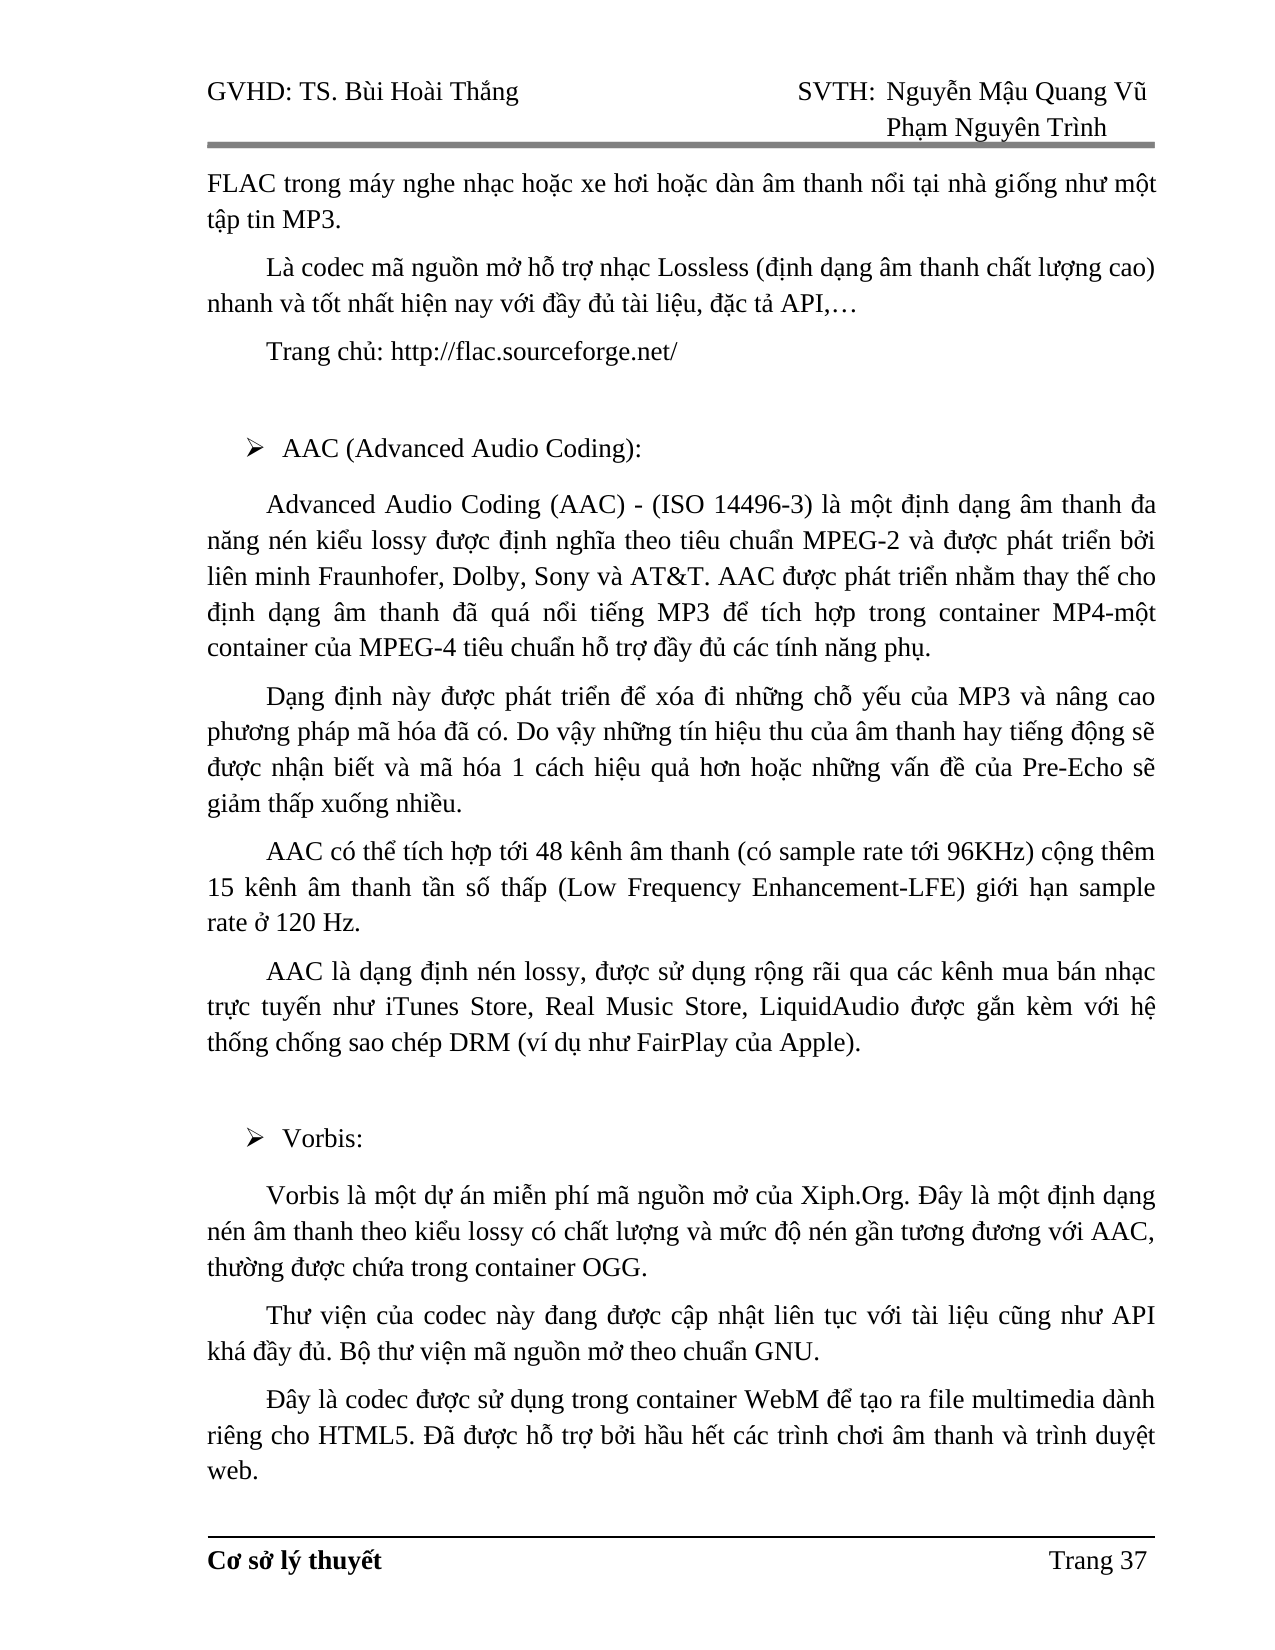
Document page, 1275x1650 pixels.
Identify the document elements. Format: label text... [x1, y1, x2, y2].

text Dạng định này được phát triển để xóa đi những chỗ yếu của MP3 và nâng cao phương pháp mã hóa đã có. Do vậy những tín hiệu thu của âm thanh hay tiếng động sẽ được nhận biết và mã hóa 1 cách hiệu quả hơn hoặc những vấn đề của Pre-Echo sẽ giảm thấp xuống nhiều. [207, 679, 1157, 818]
text Vorbis là một dự án miễn phí mã nguồn mở của Xiph.Org. Đây là một định dạng nén âm thanh theo kiểu lossy có chất lượng và mức độ nén gần tương đương với AAC, thường được chứa trong container OGG. [207, 1179, 1157, 1282]
text Đây là codec được sử dụng trong container WebM để tạo ra file multimedia dành riêng cho HTML5. Đã được hỗ trợ bởi hầu hết các trình chơi âm thanh và trình duyệt web. [207, 1383, 1157, 1486]
text Thư viện của codec này đang được cập nhật liên tục với tài liệu cũng như API khá đầy đủ. Bộ thư viện mã nguồn mở theo chuẩn GNU. [207, 1299, 1157, 1366]
list Vorbis: [244, 1123, 1157, 1154]
text AAC là dạng định nén lossy, được sử dụng rộng rãi qua các kênh mua bán nhạc trực tuyến như iTunes Store, Real Music Store, LiquidAudio được gắn kèm với hệ thống chống sao chép DRM (ví dụ như FairPlay của Apple). [207, 955, 1157, 1057]
text Trang chủ: http://flac.sourceforge.net/ [207, 335, 1157, 366]
list AAC (Advanced Audio Coding): [244, 432, 1157, 463]
text Là codec mã nguồn mở hỗ trợ nhạc Lossless (định dạng âm thanh chất lượng cao) nhanh và tốt nhất hiện nay với đầy đủ tài liệu, đặc tả API,… [207, 251, 1157, 318]
text Advanced Audio Coding (AAC) - (ISO 14496-3) là một định dạng âm thanh đa năng nén kiểu lossy được định nghĩa theo tiêu chuẩn MPEG-2 và được phát triển bởi liên minh Fraunhofer, Dolby, Sony và AT&T. AAC được phát triển nhằm thay thế cho định dạng âm thanh đã quá nổi tiếng MP3 để tích hợp trong container MP4-một container của MPEG-4 tiêu chuẩn hỗ trợ đầy đủ các tính năng phụ. [207, 488, 1157, 662]
text AAC có thể tích hợp tới 48 kênh âm thanh (có sample rate tới 96KHz) cộng thêm 15 kênh âm thanh tần số thấp (Low Frequency Enhancement-LFE) giới hạn sample rate ở 120 Hz. [207, 835, 1157, 938]
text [207, 167, 1157, 234]
